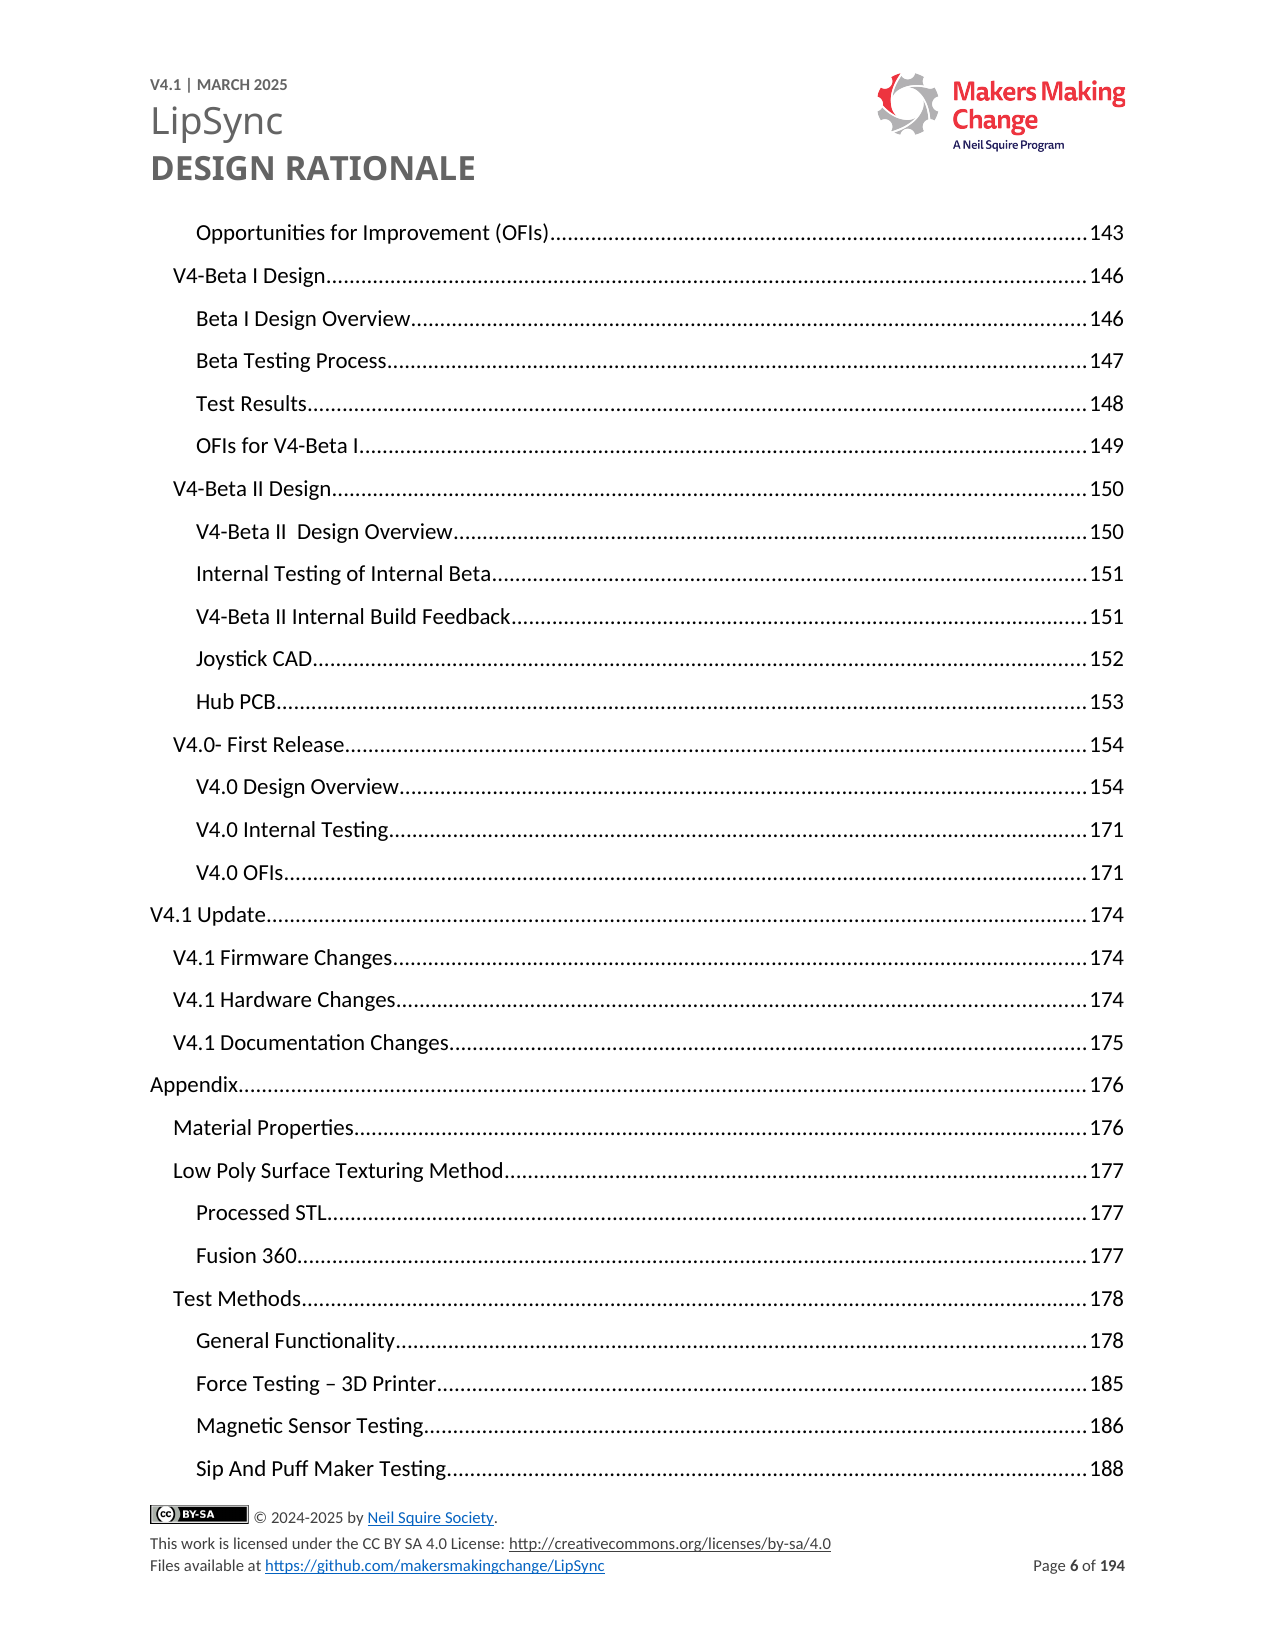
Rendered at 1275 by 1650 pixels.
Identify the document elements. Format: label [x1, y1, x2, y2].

picture [877, 73, 1125, 152]
picture [150, 1505, 249, 1524]
